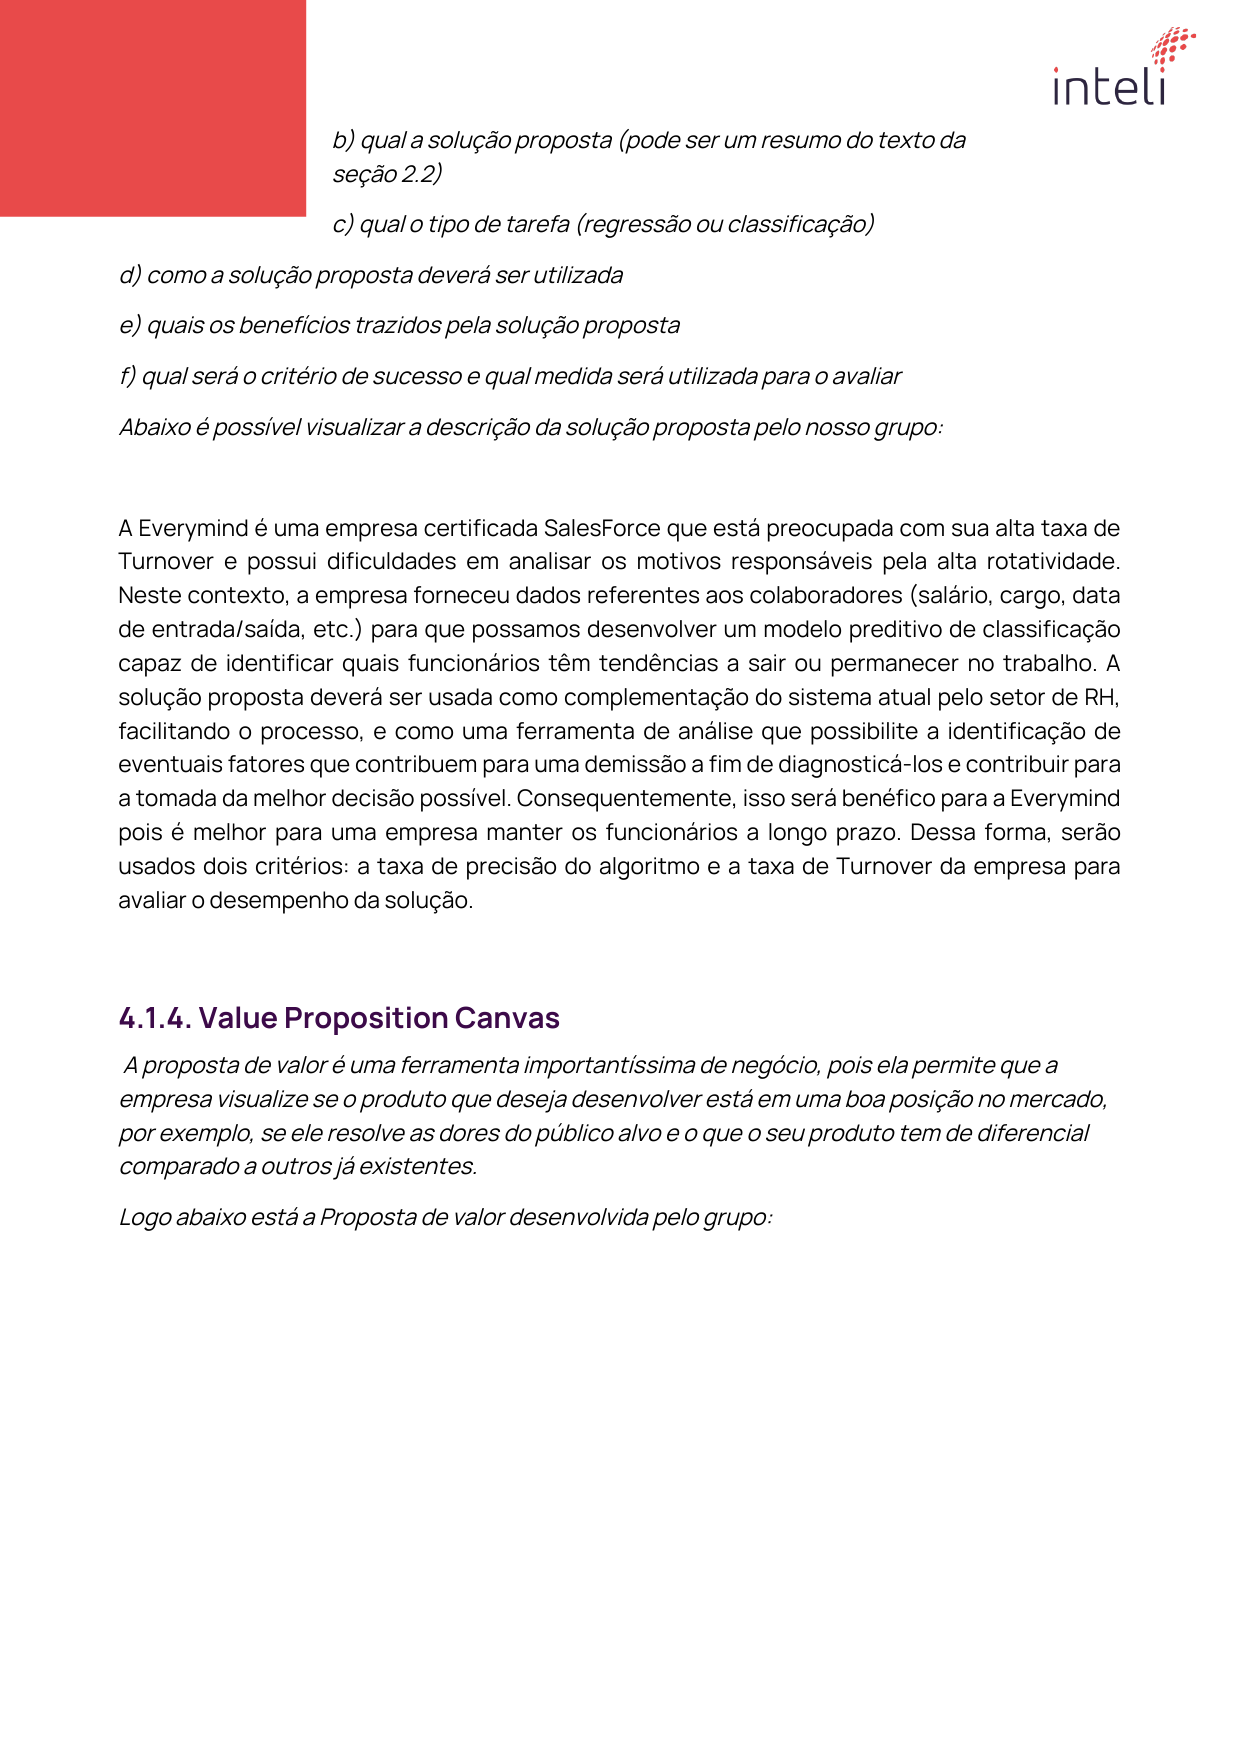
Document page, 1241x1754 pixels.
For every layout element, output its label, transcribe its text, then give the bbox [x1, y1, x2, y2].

text Logo abaixo está a Proposta de valor desenvolvida pelo grupo: [118, 1201, 1122, 1232]
text Abaixo é possível visualizar a descrição da solução proposta pelo nosso grupo: [118, 410, 1122, 442]
text c) qual o tipo de tarefa (regressão ou classificação) [118, 208, 1122, 240]
text b) qual a solução proposta (pode ser um resumo do texto da seção 2.2) [118, 124, 1122, 189]
picture [1054, 27, 1197, 105]
text f) qual será o critério de sucesso e qual medida será utilizada para o avaliar [118, 360, 1122, 391]
text 4.1.4. Value Proposition Canvas [118, 997, 1122, 1037]
text d) como a solução proposta deverá ser utilizada [118, 259, 1122, 290]
picture [0, 0, 307, 217]
text e) quais os benefícios trazidos pela solução proposta [118, 309, 1122, 341]
text A Everymind é uma empresa certificada SalesForce que está preocupada com sua alta taxa de Turnover e possui dificuldades em analisar os motivos responsáveis pela alta rotatividade. Neste contexto, a empresa forneceu dados referentes aos colaboradores (salário, cargo, data de entrada/saída, etc.) para que possamos desenvolver um modelo preditivo de classificação capaz de identificar quais funcionários têm tendências a sair ou permanecer no trabalho. A solução proposta deverá ser usada como complementação do sistema atual pelo setor de RH, facilitando o processo, e como uma ferramenta de análise que possibilite a identificação de eventuais fatores que contribuem para uma demissão a fim de diagnosticá-los e contribuir para a tomada da melhor decisão possível. Consequentemente, isso será benéfico para a Everymind pois é melhor para uma empresa manter os funcionários a longo prazo. Dessa forma, serão usados dois critérios: a taxa de precisão do algoritmo e a taxa de Turnover da empresa para avaliar o desempenho da solução. [118, 511, 1122, 915]
text A proposta de valor é uma ferramenta importantíssima de negócio, pois ela permite que a empresa visualize se o produto que deseja desenvolver está em uma boa posição no mercado, por exemplo, se ele resolve as dores do público alvo e o que o seu produto tem de diferencial comparado a outros já existentes. [118, 1049, 1122, 1182]
